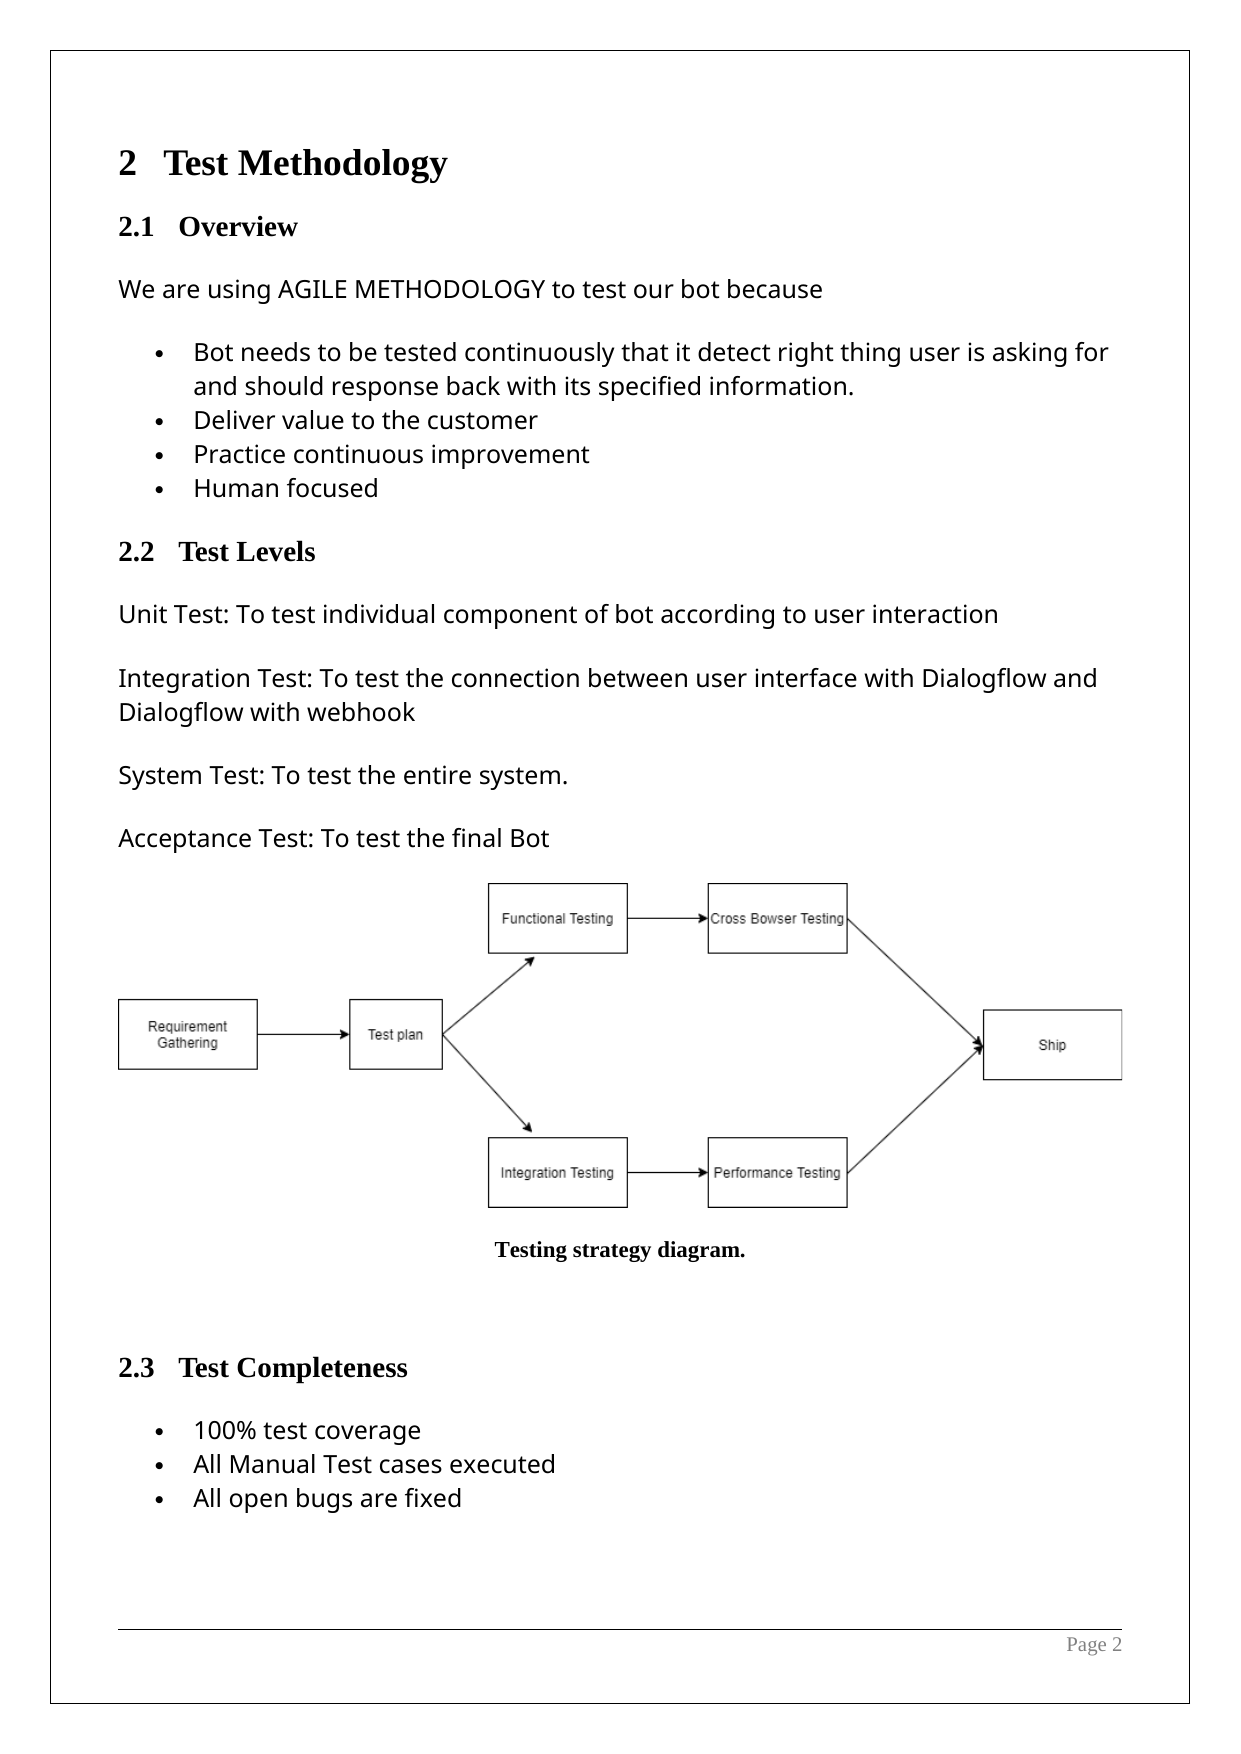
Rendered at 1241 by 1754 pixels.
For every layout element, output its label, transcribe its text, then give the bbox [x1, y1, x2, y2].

picture [118, 883, 1123, 1208]
text Integration Test: To test the connection between user interface with Dialogflow and Dialogflow with webhook [118, 660, 1122, 728]
text We are using AGILE METHODOLOGY to test our bot because [118, 272, 1122, 306]
text Testing strategy diagram. [118, 1237, 1122, 1263]
text System Test: To test the entire system. [118, 757, 1122, 792]
text Acceptance Test: To test the final Bot [118, 821, 1122, 855]
list All Manual Test cases executed [156, 1447, 1122, 1481]
subtitle Test Methodology [118, 141, 1122, 184]
list Practice continuous improvement [156, 437, 1122, 471]
list 100% test coverage [156, 1413, 1122, 1447]
subtitle Overview [118, 209, 1122, 242]
subtitle Test Levels [118, 534, 1122, 568]
list All open bugs are fixed [156, 1481, 1122, 1515]
list Bot needs to be tested continuously that it detect right thing user is asking for and should response back with its specified information. [156, 335, 1122, 403]
text Unit Test: To test individual component of bot according to user interaction [118, 597, 1122, 631]
subtitle Test Completeness [118, 1350, 1122, 1383]
list Human focused [156, 471, 1122, 505]
list Deliver value to the customer [156, 403, 1122, 437]
